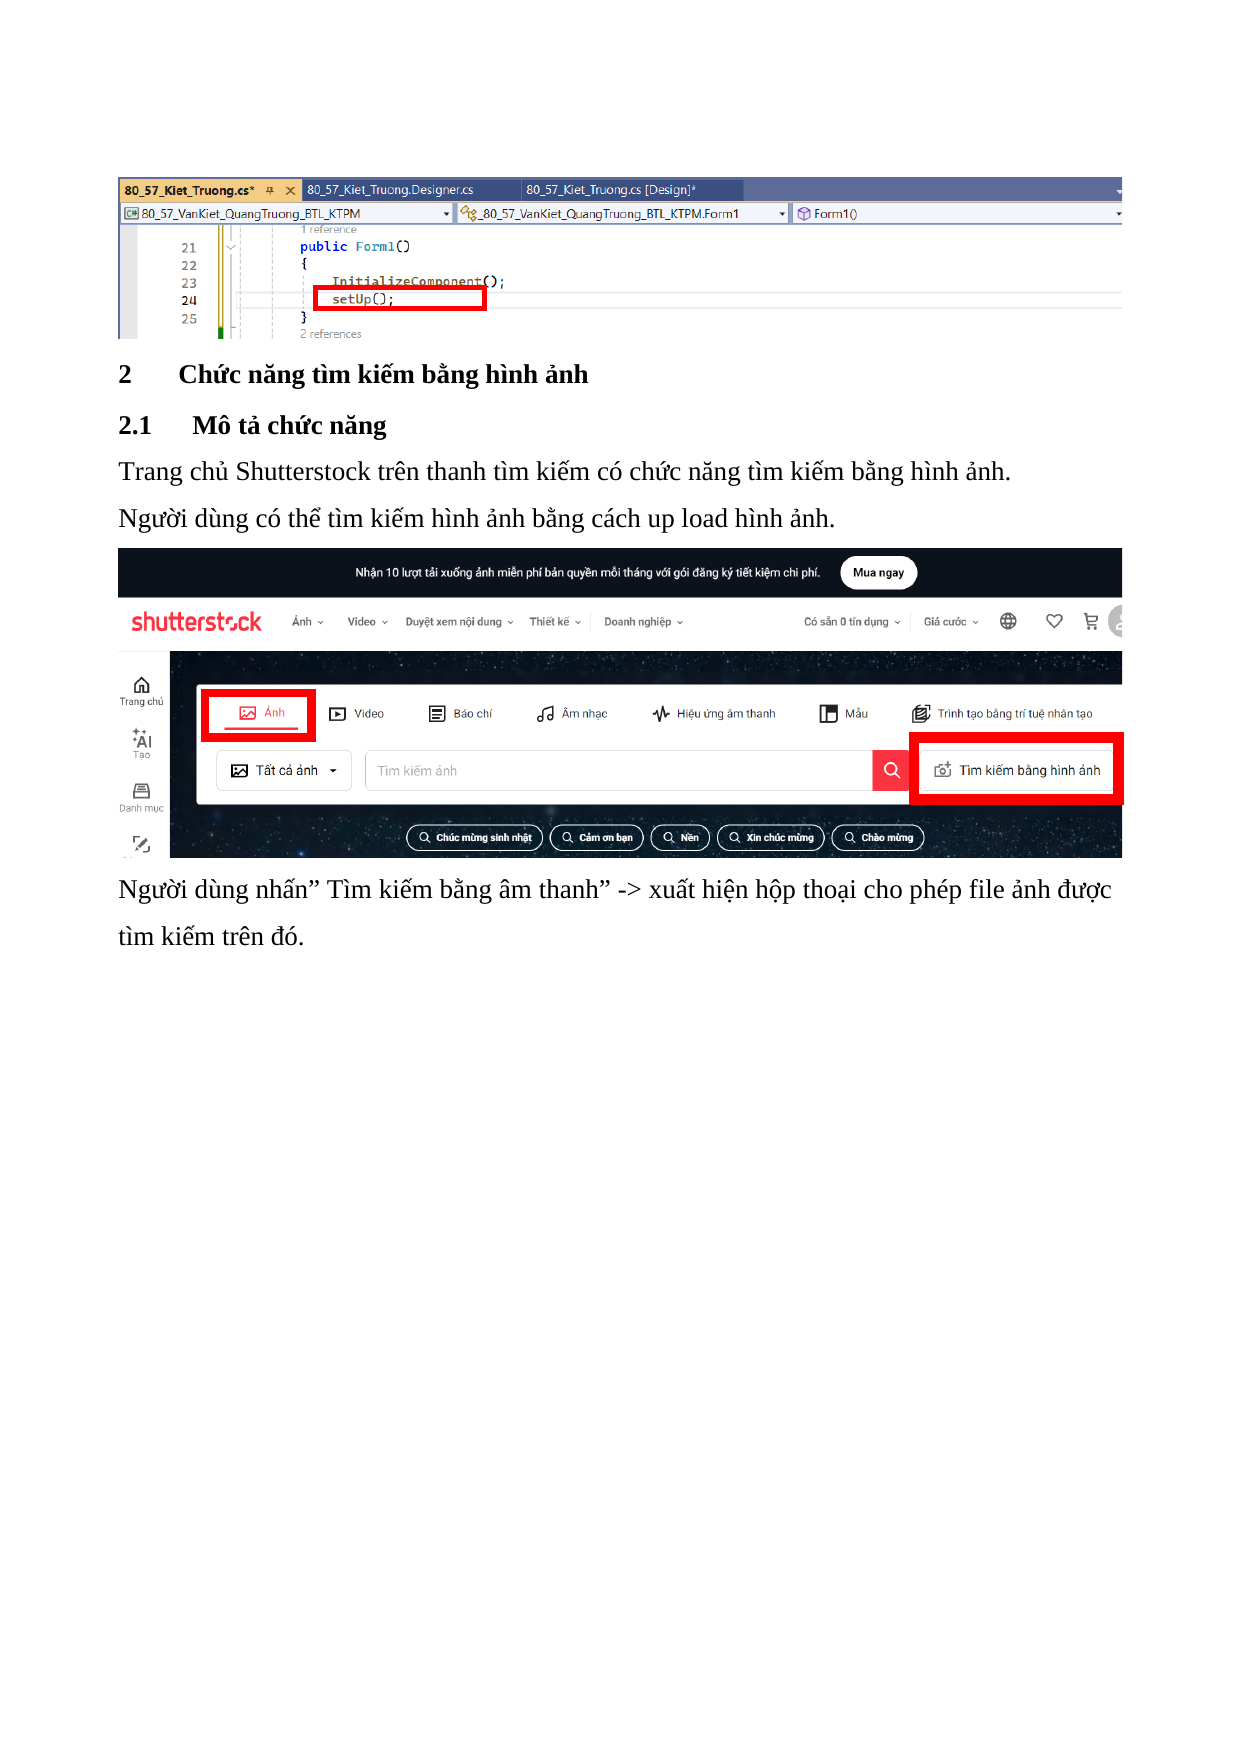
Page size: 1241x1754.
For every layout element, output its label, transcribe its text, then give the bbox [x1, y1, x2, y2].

picture [118, 548, 1123, 858]
picture [919, 743, 1113, 794]
picture [118, 177, 1123, 339]
text Người dùng có thể tìm kiếm hình ảnh bằng cách up load hình ảnh. [118, 502, 1122, 533]
text Trang chủ Shutterstock trên thanh tìm kiếm có chức năng tìm kiếm bằng hình ảnh. [118, 455, 1122, 487]
subtitle Chức năng tìm kiếm bằng hình ảnh [118, 358, 1122, 389]
subtitle Mô tả chức năng [118, 409, 1122, 440]
text Người dùng nhấn” Tìm kiếm bằng âm thanh” -> xuất hiện hộp thoại cho phép file ảnh được tìm kiếm trên đó. [118, 873, 1122, 951]
